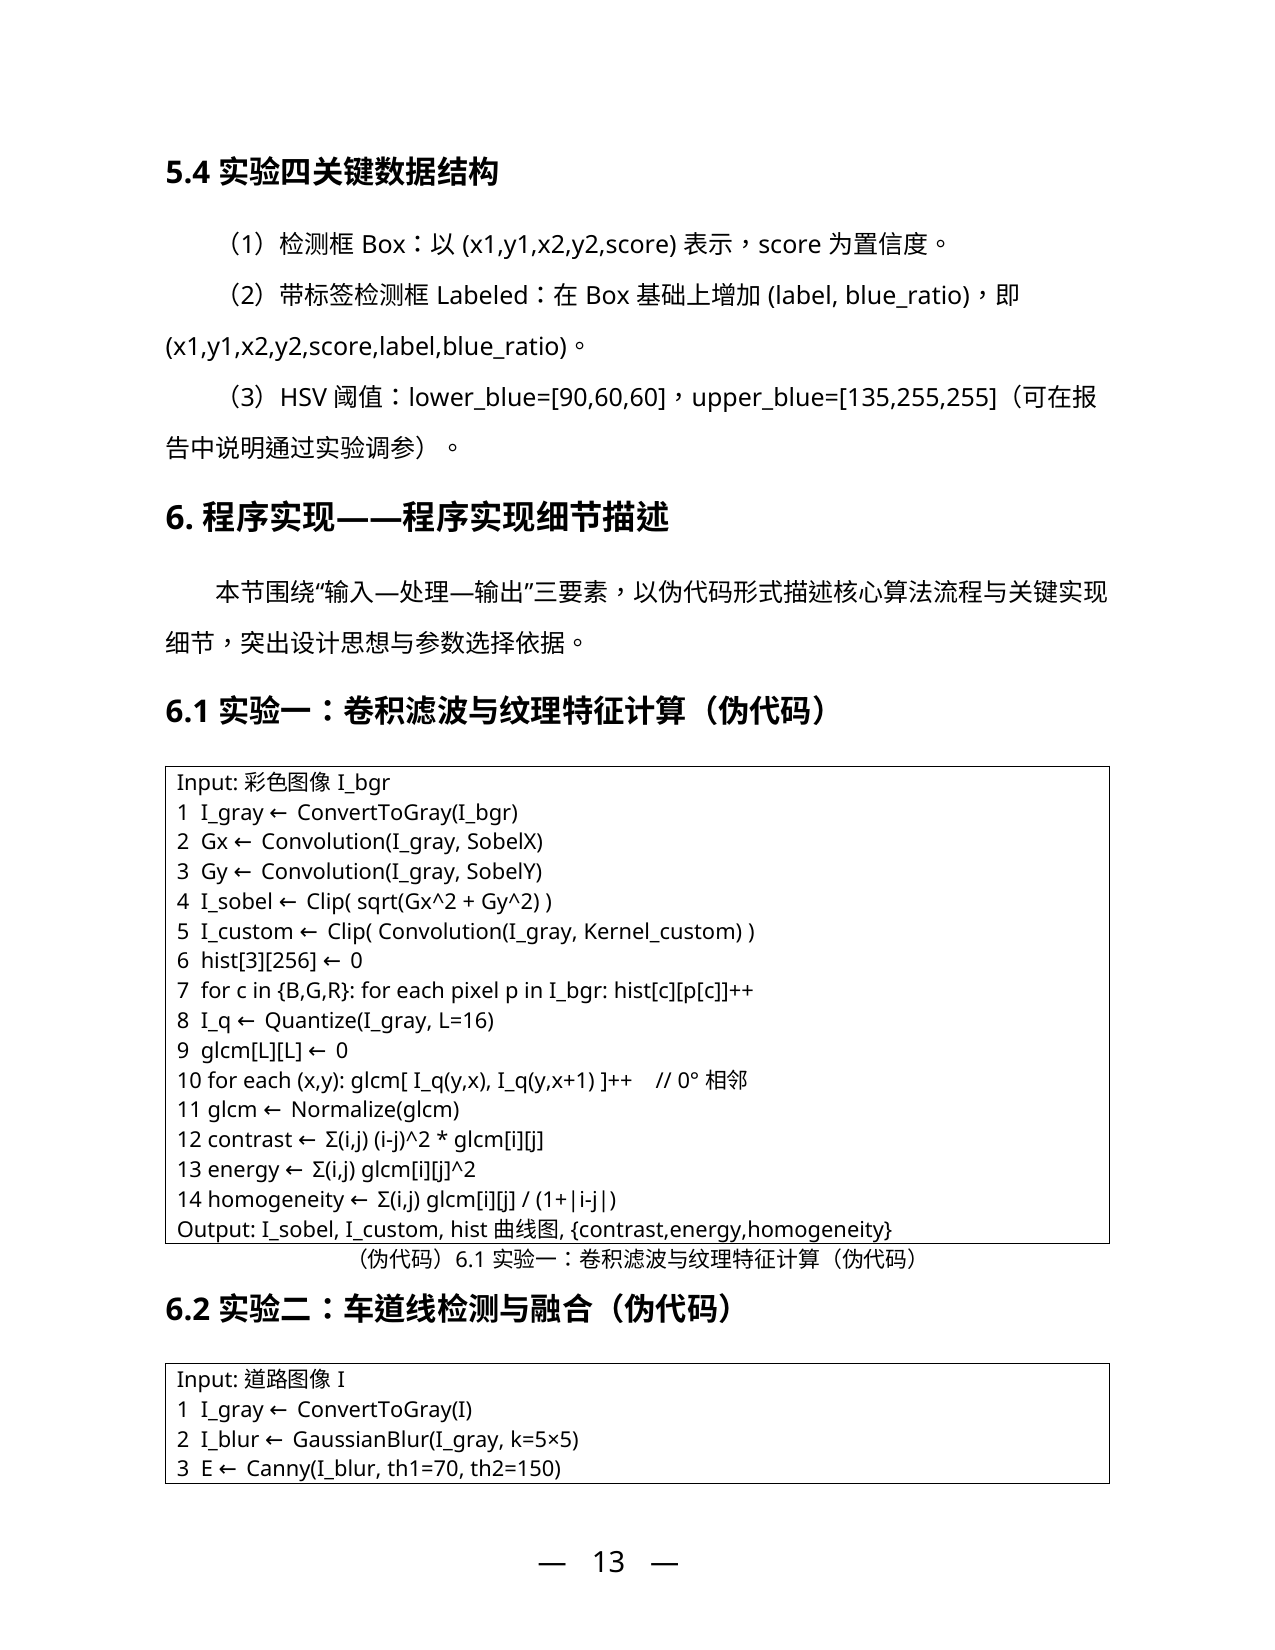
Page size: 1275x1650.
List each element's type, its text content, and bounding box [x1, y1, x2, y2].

text （伪代码）6.1 实验一：卷积滤波与纹理特征计算（伪代码） [165, 1244, 1110, 1274]
text 本节围绕“输入—处理—输出”三要素，以伪代码形式描述核心算法流程与关键实现细节，突出设计思想与参数选择依据。 [165, 575, 1110, 660]
text （2）带标签检测框 Labeled：在 Box 基础上增加 (label, blue_ratio)，即 (x1,y1,x2,y2,score,label,blue_ratio)。 [165, 277, 1110, 362]
subtitle 6. 程序实现——程序实现细节描述 [165, 494, 1110, 539]
subtitle 6.2 实验二：车道线检测与融合（伪代码） [165, 1287, 1110, 1329]
subtitle 6.1 实验一：卷积滤波与纹理特征计算（伪代码） [165, 689, 1110, 732]
text （3）HSV 阈值：lower_blue=[90,60,60]，upper_blue=[135,255,255]（可在报告中说明通过实验调参）。 [165, 379, 1110, 464]
table_header Input: 彩色图像 I_bgr 1 I_gray ← ConvertToGray(I_bgr) 2 Gx ← Convolution(I_gray, SobelX) 3 Gy ← Convolution(I_gray, SobelY) 4 I_sobel ← Clip( sqrt(Gx^2 + Gy^2) ) 5 I_custom ← Clip( Convolution(I_gray, Kernel_custom) ) 6 hist[3][256] ← 0 7 for c in {B,G,R}: for each pixel p in I_bgr: hist[c][p[c]]++ 8 I_q ← Quantize(I_gray, L=16) 9 glcm[L][L] ← 0 10 for each (x,y): glcm[ I_q(y,x), I_q(y,x+1) ]++ // 0° 相邻 11 glcm ← Normalize(glcm) 12 contrast ← Σ(i,j) (i-j)^2 * glcm[i][j] 13 energy ← Σ(i,j) glcm[i][j]^2 14 homogeneity ← Σ(i,j) glcm[i][j] / (1+|i-j|) Output: I_sobel, I_custom, hist 曲线图, {contrast,energy,homogeneity} [166, 767, 1109, 1243]
text （1）检测框 Box：以 (x1,y1,x2,y2,score) 表示，score 为置信度。 [165, 226, 1110, 260]
subtitle 5.4 实验四关键数据结构 [165, 150, 1110, 193]
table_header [166, 1364, 1109, 1483]
